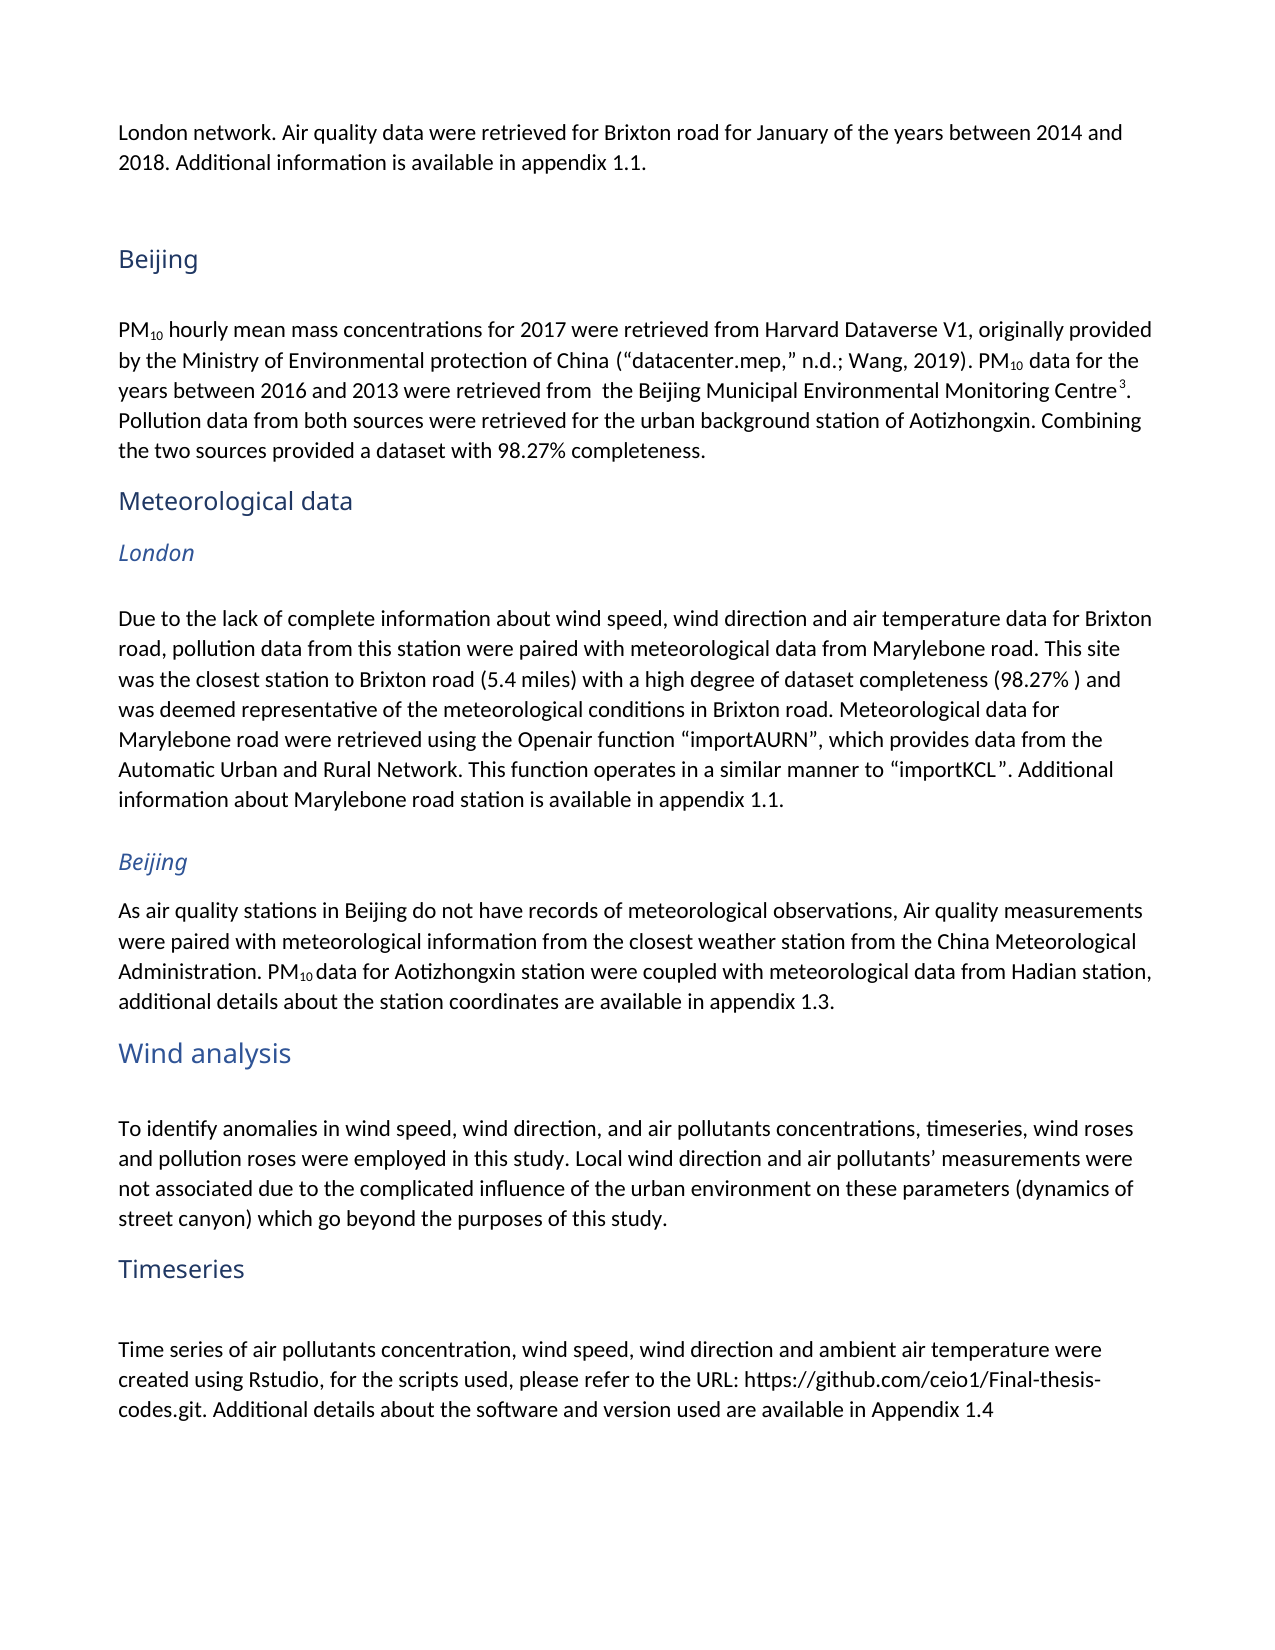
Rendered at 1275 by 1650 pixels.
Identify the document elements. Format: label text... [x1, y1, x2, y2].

subtitle Beijing [118, 242, 1157, 313]
subtitle London [118, 537, 1157, 602]
text Time series of air pollutants concentration, wind speed, wind direction and ambient air temperature were created using Rstudio, for the scripts used, please refer to the URL: https://github.com/ceio1/Final-thesis-codes.git. Additional details about the software and version used are available in Appendix 1.4 [118, 1335, 1157, 1423]
text To identify anomalies in wind speed, wind direction, and air pollutants concentrations, timeseries, wind roses and pollution roses were employed in this study. Local wind direction and air pollutants’ measurements were not associated due to the complicated influence of the urban environment on these parameters (dynamics of street canyon) which go beyond the purposes of this study. [118, 1114, 1157, 1232]
subtitle Wind analysis [118, 1034, 1157, 1111]
text Meteorological data [118, 483, 1157, 517]
text PM10 hourly mean mass concentrations for 2017 were retrieved from Harvard Dataverse V1, originally provided by the Ministry of Environmental protection of China (“datacenter.mep,” n.d.; Wang, 2019). PM10 data for the years between 2016 and 2013 were retrieved from the Beijing Municipal Environmental Monitoring Centre3. Pollution data from both sources were retrieved for the urban background station of Aotizhongxin. Combining the two sources provided a dataset with 98.27% completeness. [118, 316, 1157, 464]
subtitle Timeseries [118, 1251, 1157, 1285]
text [118, 118, 1157, 176]
text Due to the lack of complete information about wind speed, wind direction and air temperature data for Brixton road, pollution data from this station were paired with meteorological data from Marylebone road. This site was the closest station to Brixton road (5.4 miles) with a high degree of dataset completeness (98.27% ) and was deemed representative of the meteorological conditions in Brixton road. Meteorological data for Marylebone road were retrieved using the Openair function “importAURN”, which provides data from the Automatic Urban and Rural Network. This function operates in a similar manner to “importKCL”. Additional information about Marylebone road station is available in appendix 1.1. Beijing [118, 604, 1157, 877]
text As air quality stations in Beijing do not have records of meteorological observations, Air quality measurements were paired with meteorological information from the closest weather station from the China Meteorological Administration. PM10 data for Aotizhongxin station were coupled with meteorological data from Hadian station, additional details about the station coordinates are available in appendix 1.3. [118, 897, 1157, 1015]
